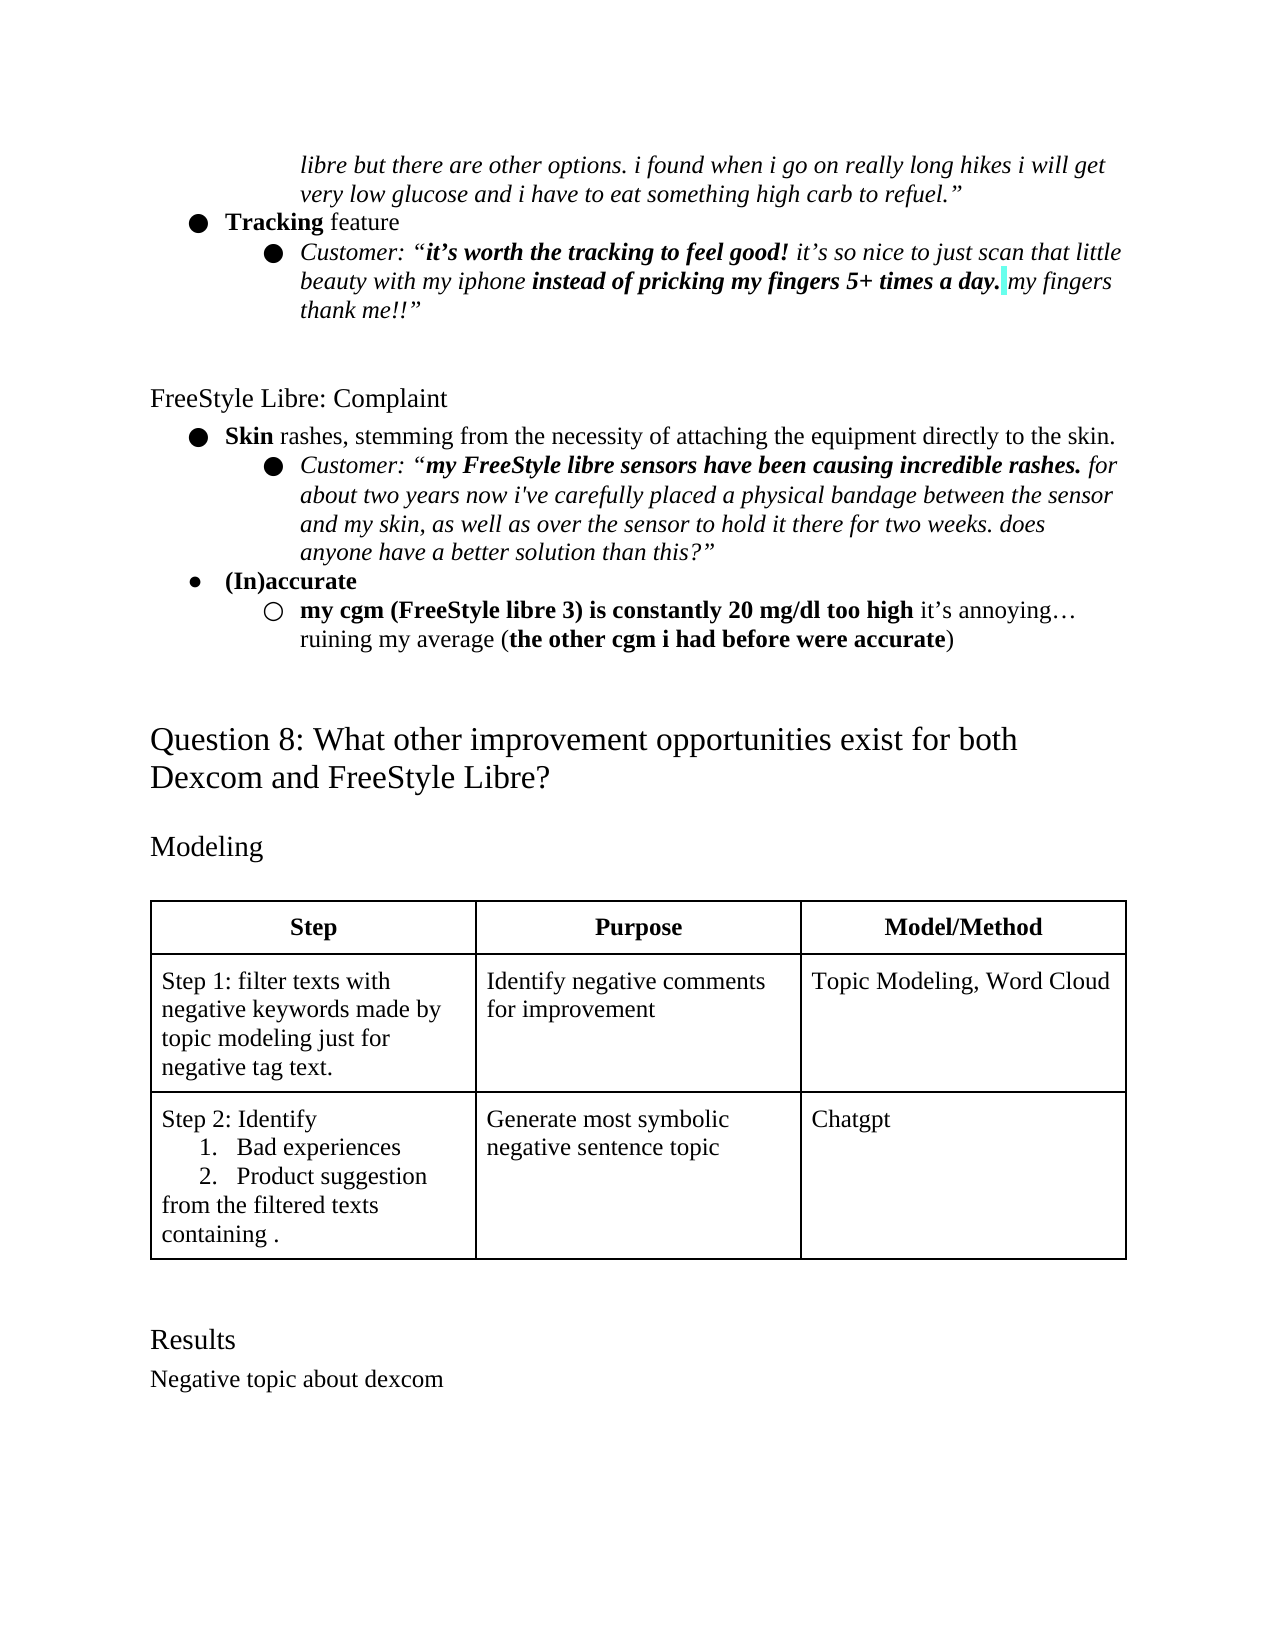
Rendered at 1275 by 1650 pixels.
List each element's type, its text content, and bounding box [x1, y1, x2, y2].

table_cell Step 1: filter texts with negative keywords made by topic modeling just for negative tag text. [152, 955, 475, 1091]
table_cell Identify negative comments for improvement [477, 955, 800, 1091]
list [262, 150, 1125, 207]
list (In)accurate [187, 566, 1125, 595]
table_header Model/Method [802, 902, 1125, 953]
list Customer: “my FreeStyle libre sensors have been causing incredible rashes. for about two years now i've carefully placed a physical bandage between the sensor and my skin, as well as over the sensor to hold it there for two weeks. does anyone have a better solution than this?” [262, 451, 1125, 566]
subtitle FreeStyle Libre: Complaint [150, 382, 1125, 413]
table_cell Step 2: Identify Bad experiences Product suggestion from the filtered texts containing . [152, 1093, 475, 1258]
list Customer: “it’s worth the tracking to feel good! it’s so nice to just scan that little beauty with my iphone instead of pricking my fingers 5+ times a day. my fingers thank me!!” [262, 237, 1125, 324]
table_cell Chatgpt [802, 1093, 1125, 1258]
list my cgm (FreeStyle libre 3) is constantly 20 mg/dl too high it’s annoying…ruining my average (the other cgm i had before were accurate) [262, 595, 1125, 653]
list Skin rashes, stemming from the necessity of attaching the equipment directly to the skin. [187, 421, 1125, 451]
table_header Step [152, 902, 475, 953]
subtitle Results [150, 1322, 1125, 1356]
table_cell Generate most symbolic negative sentence topic [477, 1093, 800, 1258]
table_cell Topic Modeling, Word Cloud [802, 955, 1125, 1091]
table_header Purpose [477, 902, 800, 953]
subtitle Modeling [150, 829, 1125, 863]
list Tracking feature [187, 207, 1125, 237]
subtitle Question 8: What other improvement opportunities exist for both Dexcom and FreeStyle Libre? [150, 719, 1125, 796]
text Negative topic about dexcom [150, 1364, 1125, 1393]
